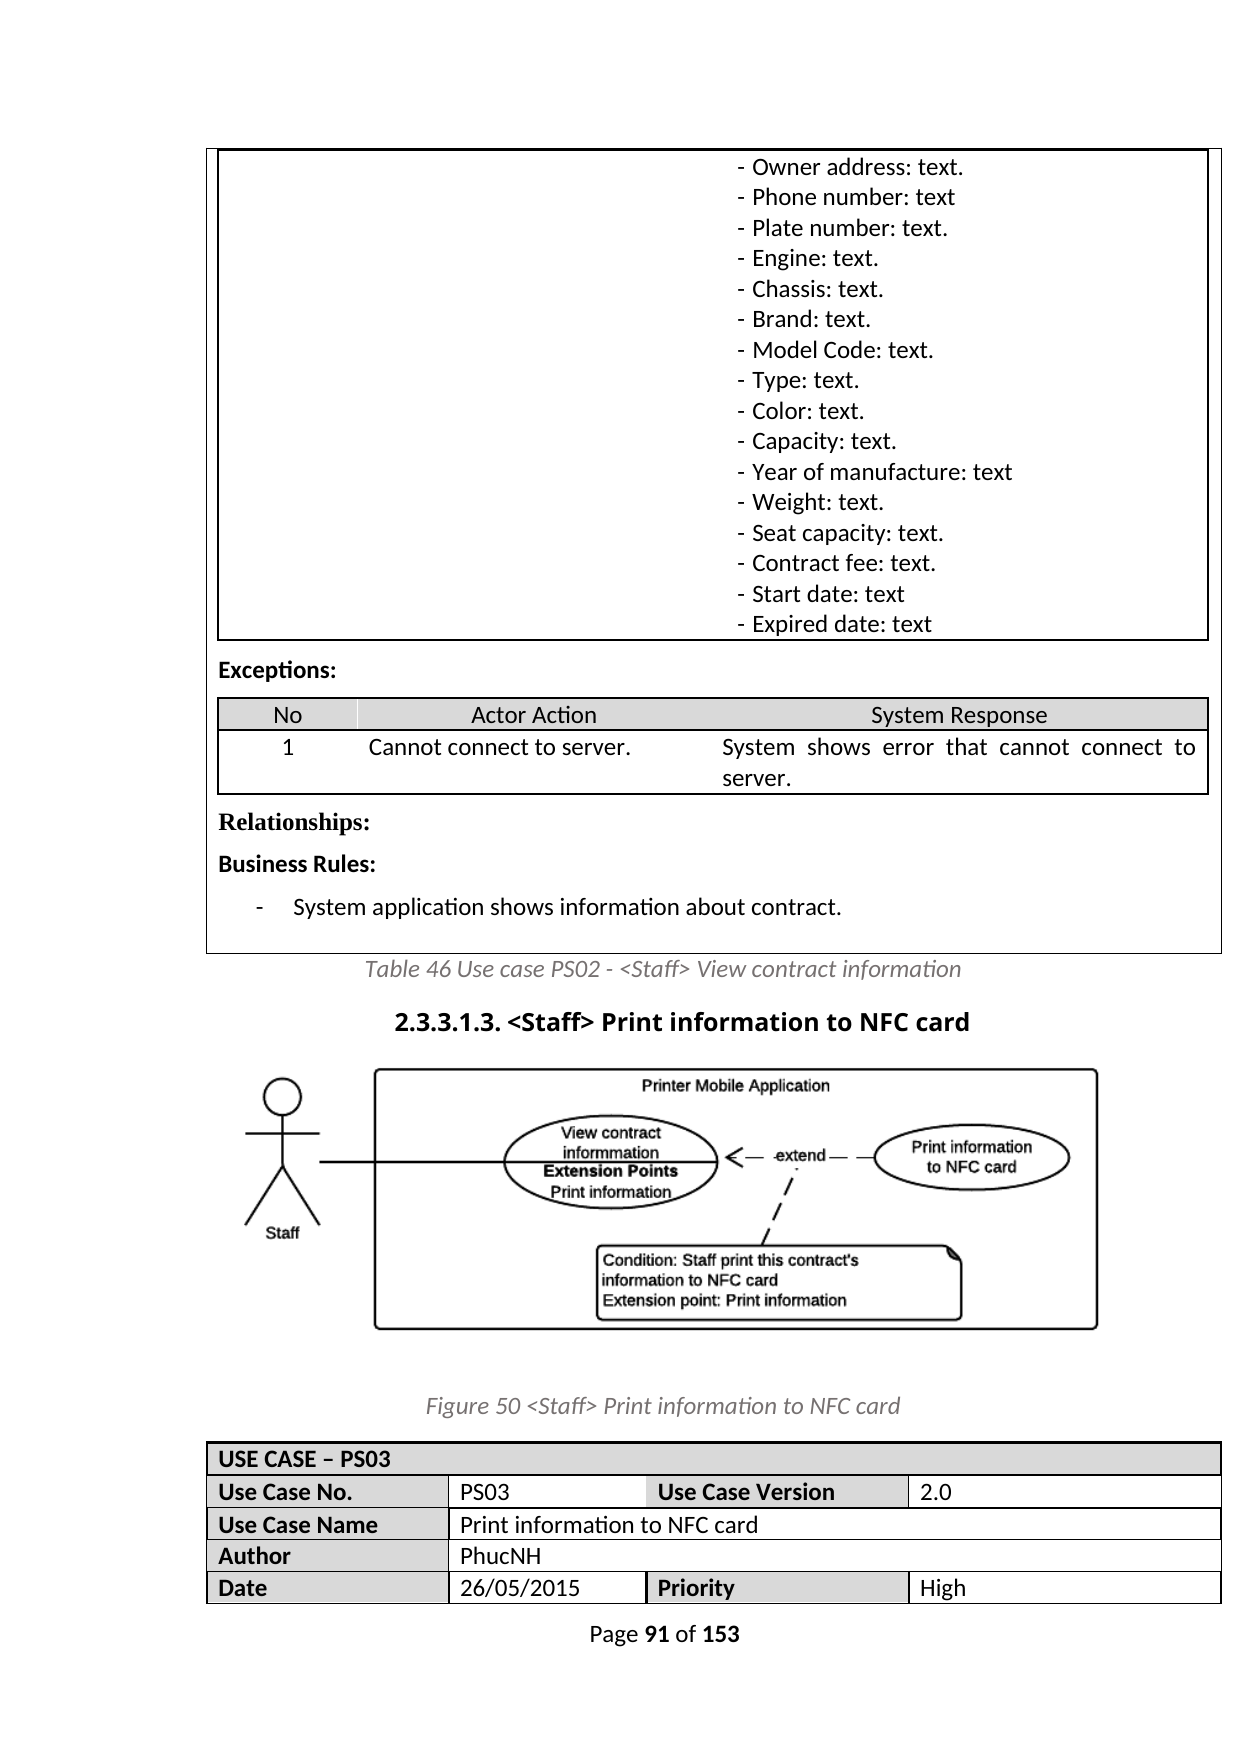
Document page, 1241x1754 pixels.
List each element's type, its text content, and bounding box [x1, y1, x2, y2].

table_cell PhucNH [449, 1540, 1221, 1571]
table_cell Use Case Name [208, 1508, 448, 1539]
table_cell Priority [648, 1572, 908, 1602]
table_cell Date [208, 1572, 448, 1602]
table_cell Author [207, 1540, 448, 1571]
table_cell High [910, 1572, 1220, 1602]
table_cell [207, 149, 1221, 952]
table_cell Use Case Version [646, 1476, 908, 1507]
subtitle <Staff> Print information to NFC card [394, 1005, 1122, 1039]
table_cell PS03 [449, 1476, 646, 1507]
table_cell 2.0 [909, 1476, 1221, 1507]
table_header USE CASE – PS03 [208, 1444, 1220, 1474]
table_cell Print information to NFC card [450, 1509, 1220, 1539]
picture [206, 1041, 1123, 1371]
table_cell 26/05/2015 [450, 1572, 645, 1602]
table_cell Use Case No. [207, 1476, 448, 1507]
